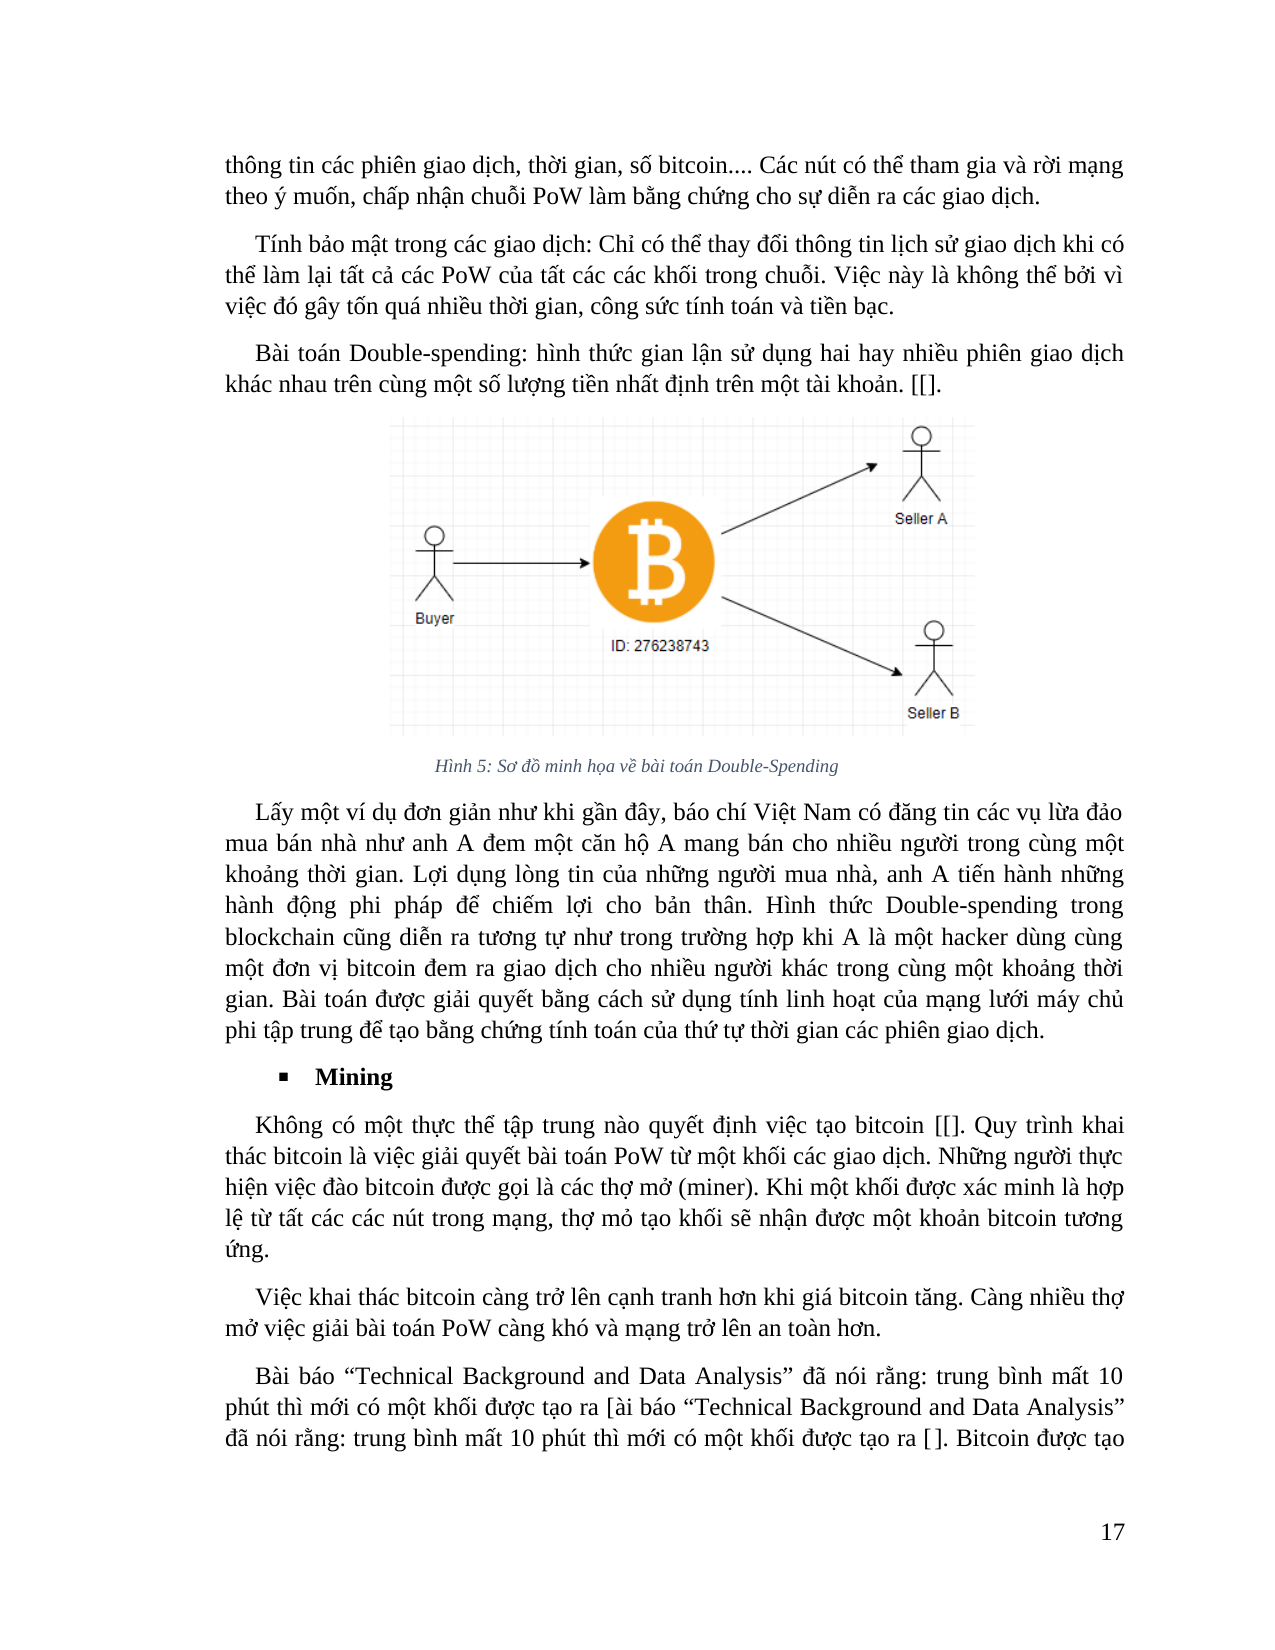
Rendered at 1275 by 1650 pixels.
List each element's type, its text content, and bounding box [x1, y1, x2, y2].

text Tính bảo mật trong các giao dịch: Chỉ có thể thay đổi thông tin lịch sử giao dịch khi có thể làm lại tất cả các PoW của tất các các khối trong chuỗi. Việc này là không thể bởi vì việc đó gây tốn quá nhiều thời gian, công sức tính toán và tiền bạc. [225, 229, 1125, 319]
text Việc khai thác bitcoin càng trở lên cạnh tranh hơn khi giá bitcoin tăng. Càng nhiều thợ mở việc giải bài toán PoW càng khó và mạng trở lên an toàn hơn. [225, 1282, 1125, 1342]
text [225, 1361, 1125, 1452]
list Mining [277, 1062, 1125, 1091]
picture [389, 417, 975, 736]
text Lấy một ví dụ đơn giản như khi gần đây, báo chí Việt Nam có đăng tin các vụ lừa đảo mua bán nhà như anh A đem một căn hộ A mang bán cho nhiều người trong cùng một khoảng thời gian. Lợi dụng lòng tin của những người mua nhà, anh A tiến hành những hành động phi pháp để chiếm lợi cho bản thân. Hình thức Double-spending trong blockchain cũng diễn ra tương tự như trong trường hợp khi A là một hacker dùng cùng một đơn vị bitcoin đem ra giao dịch cho nhiều người khác trong cùng một khoảng thời gian. Bài toán được giải quyết bằng cách sử dụng tính linh hoạt của mạng lưới máy chủ phi tập trung để tạo bằng chứng tính toán của thứ tự thời gian các phiên giao dịch. [225, 797, 1125, 1043]
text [225, 150, 1125, 210]
text Không có một thực thể tập trung nào quyết định việc tạo bitcoin [<nakamoto2008mining>]. Quy trình khai thác bitcoin là việc giải quyết bài toán PoW từ một khối các giao dịch. Những người thực hiện việc đào bitcoin được gọi là các thợ mở (miner). Khi một khối được xác minh là hợp lệ từ tất các các nút trong mạng, thợ mỏ tạo khối sẽ nhận được một khoản bitcoin tương ứng. [225, 1110, 1125, 1263]
text Bài toán Double-spending: hình thức gian lận sử dụng hai hay nhiều phiên giao dịch khác nhau trên cùng một số lượng tiền nhất định trên một tài khoản. [<karame2012two>]. [225, 338, 1125, 398]
text Hình 5: Sơ đồ minh họa về bài toán Double-Spending [150, 755, 1125, 777]
